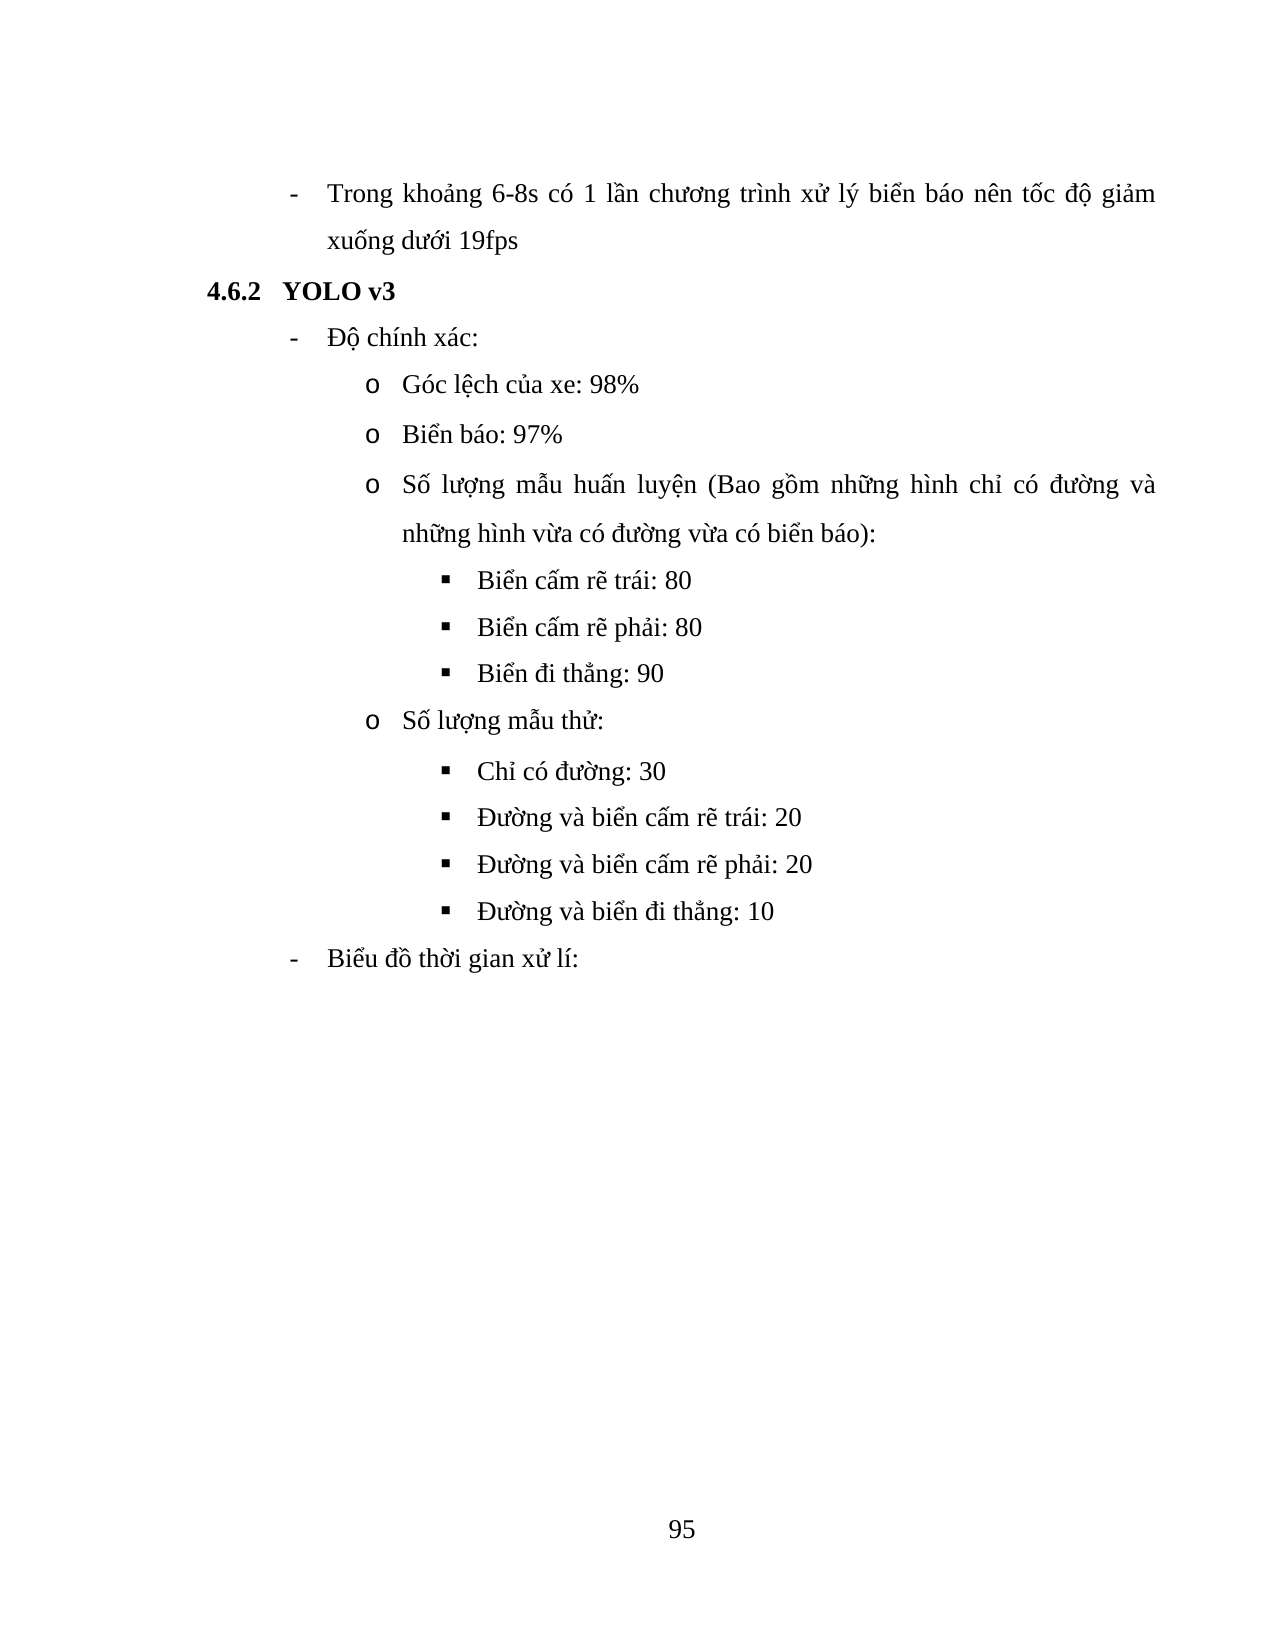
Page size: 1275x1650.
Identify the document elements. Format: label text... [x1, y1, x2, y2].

list Đường và biển cấm rẽ phải: 20 [439, 848, 1157, 879]
list Đường và biển đi thẳng: 10 [439, 895, 1157, 926]
list Biển cấm rẽ trái: 80 [439, 564, 1157, 595]
list Biển báo: 97% [364, 418, 1157, 452]
list Số lượng mẫu thử: [364, 704, 1157, 738]
list Biển cấm rẽ phải: 80 [439, 611, 1157, 642]
list Đường và biển cấm rẽ trái: 20 [439, 801, 1157, 833]
list Độ chính xác: [289, 321, 1157, 352]
list Biển đi thẳng: 90 [439, 658, 1157, 689]
list Trong khoảng 6-8s có 1 lần chương trình xử lý biển báo nên tốc độ giảm xuống dưới 19fps [289, 177, 1157, 255]
list Biểu đồ thời gian xử lí: [289, 942, 1157, 973]
list Số lượng mẫu huấn luyện (Bao gồm những hình chỉ có đường và những hình vừa có đường vừa có biển báo): [364, 468, 1157, 548]
list Chỉ có đường: 30 [439, 754, 1157, 786]
subtitle YOLO v3 [207, 275, 1157, 306]
list Góc lệch của xe: 98% [364, 368, 1157, 401]
